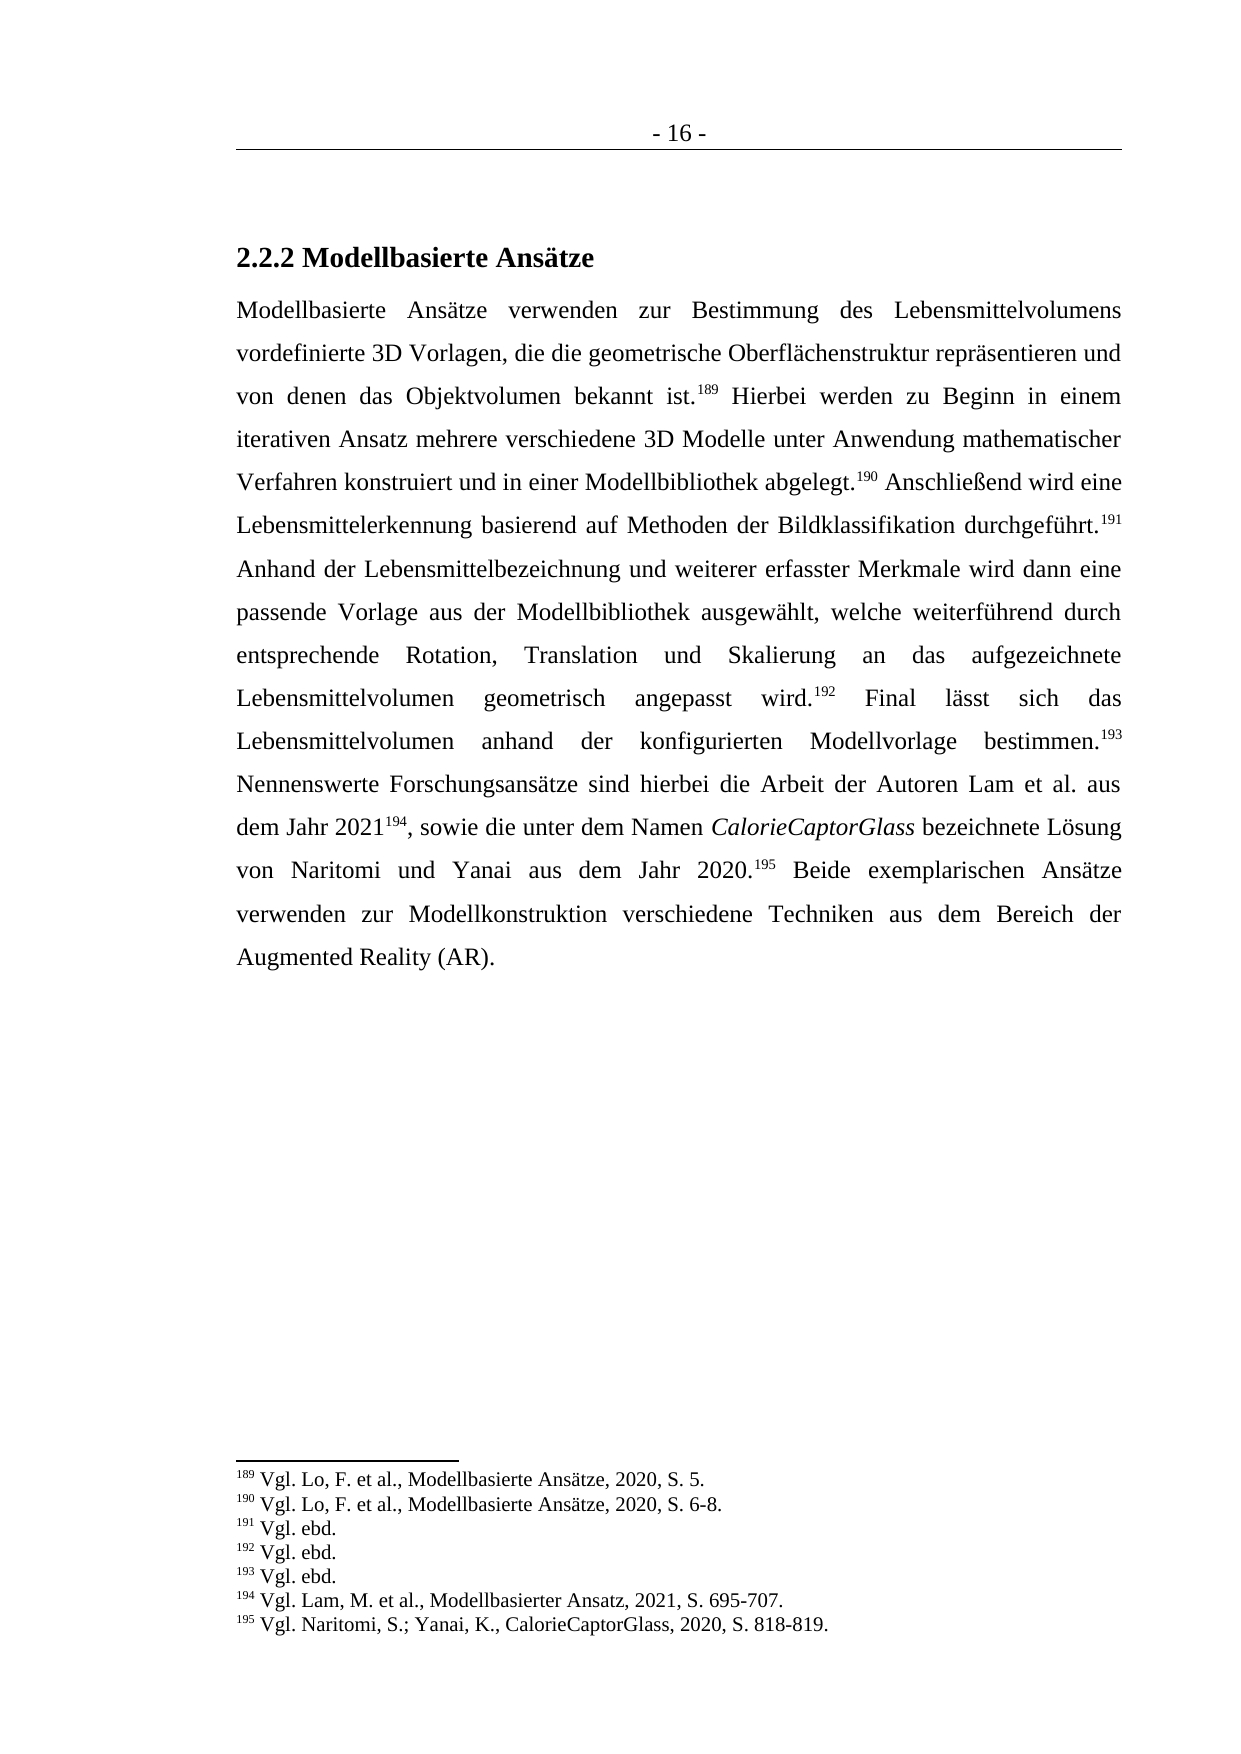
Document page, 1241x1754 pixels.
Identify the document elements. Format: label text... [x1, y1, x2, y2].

text 2.2.2 Modellbasierte Ansätze [236, 240, 1122, 274]
text Modellbasierte Ansätze verwenden zur Bestimmung des Lebensmittelvolumens vordefinierte 3D Vorlagen, die die geometrische Oberflächenstruktur repräsentieren und von denen das Objektvolumen bekannt ist. Hierbei werden zu Beginn in einem iterativen Ansatz mehrere verschiedene 3D Modelle unter Anwendung mathematischer Verfahren konstruiert und in einer Modellbibliothek abgelegt. Anschließend wird eine Lebensmittelerkennung basierend auf Methoden der Bildklassifikation durchgeführt. Anhand der Lebensmittelbezeichnung und weiterer erfasster Merkmale wird dann eine passende Vorlage aus der Modellbibliothek ausgewählt, welche weiterführend durch entsprechende Rotation, Translation und Skalierung an das aufgezeichnete Lebensmittelvolumen geometrisch angepasst wird. Final lässt sich das Lebensmittelvolumen anhand der konfigurierten Modellvorlage bestimmen. Nennenswerte Forschungsansätze sind hierbei die Arbeit der Autoren Lam et al. aus dem Jahr 2021, sowie die unter dem Namen CalorieCaptorGlass bezeichnete Lösung von Naritomi und Yanai aus dem Jahr 2020. Beide exemplarischen Ansätze verwenden zur Modellkonstruktion verschiedene Techniken aus dem Bereich der Augmented Reality (AR). [236, 295, 1122, 971]
